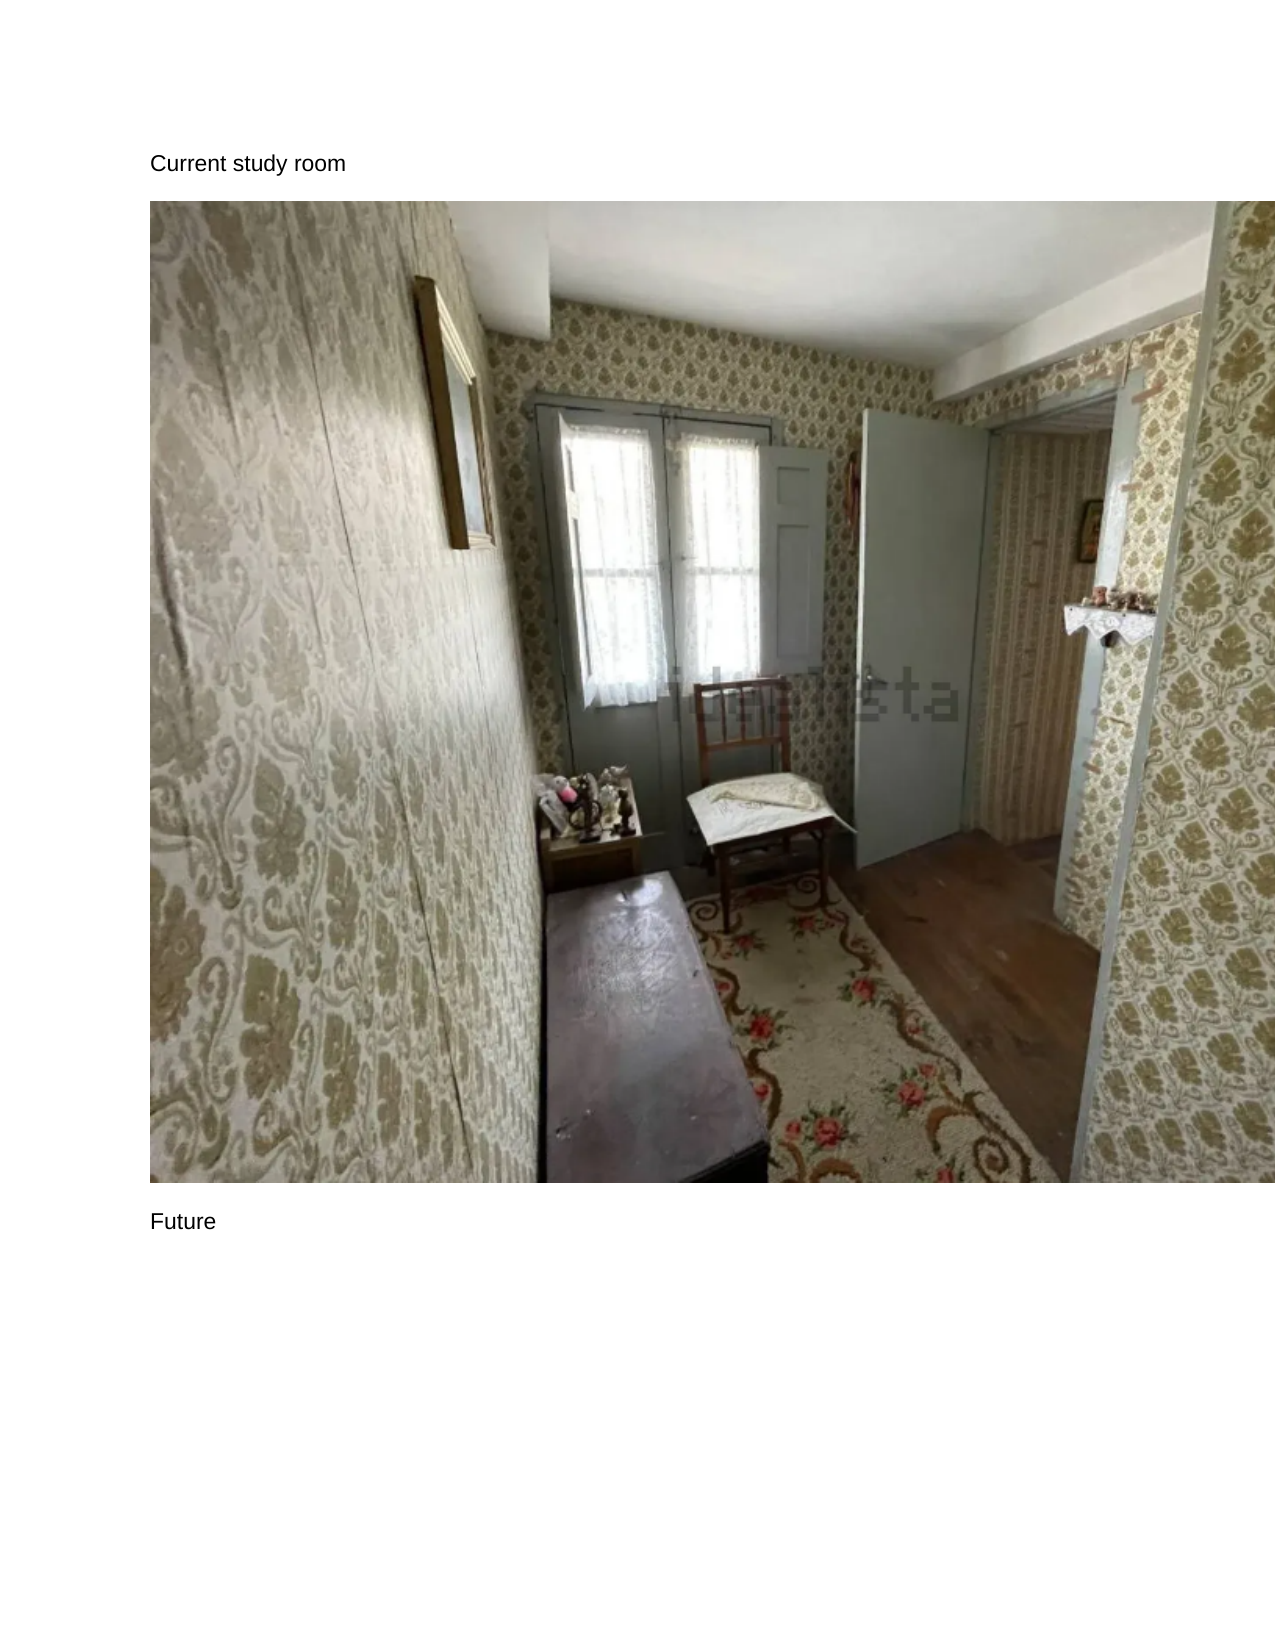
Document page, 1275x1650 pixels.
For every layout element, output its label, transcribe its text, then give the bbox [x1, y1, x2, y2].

text Future [150, 1208, 1125, 1234]
text Current study room [150, 150, 1125, 176]
picture [150, 201, 1275, 1183]
